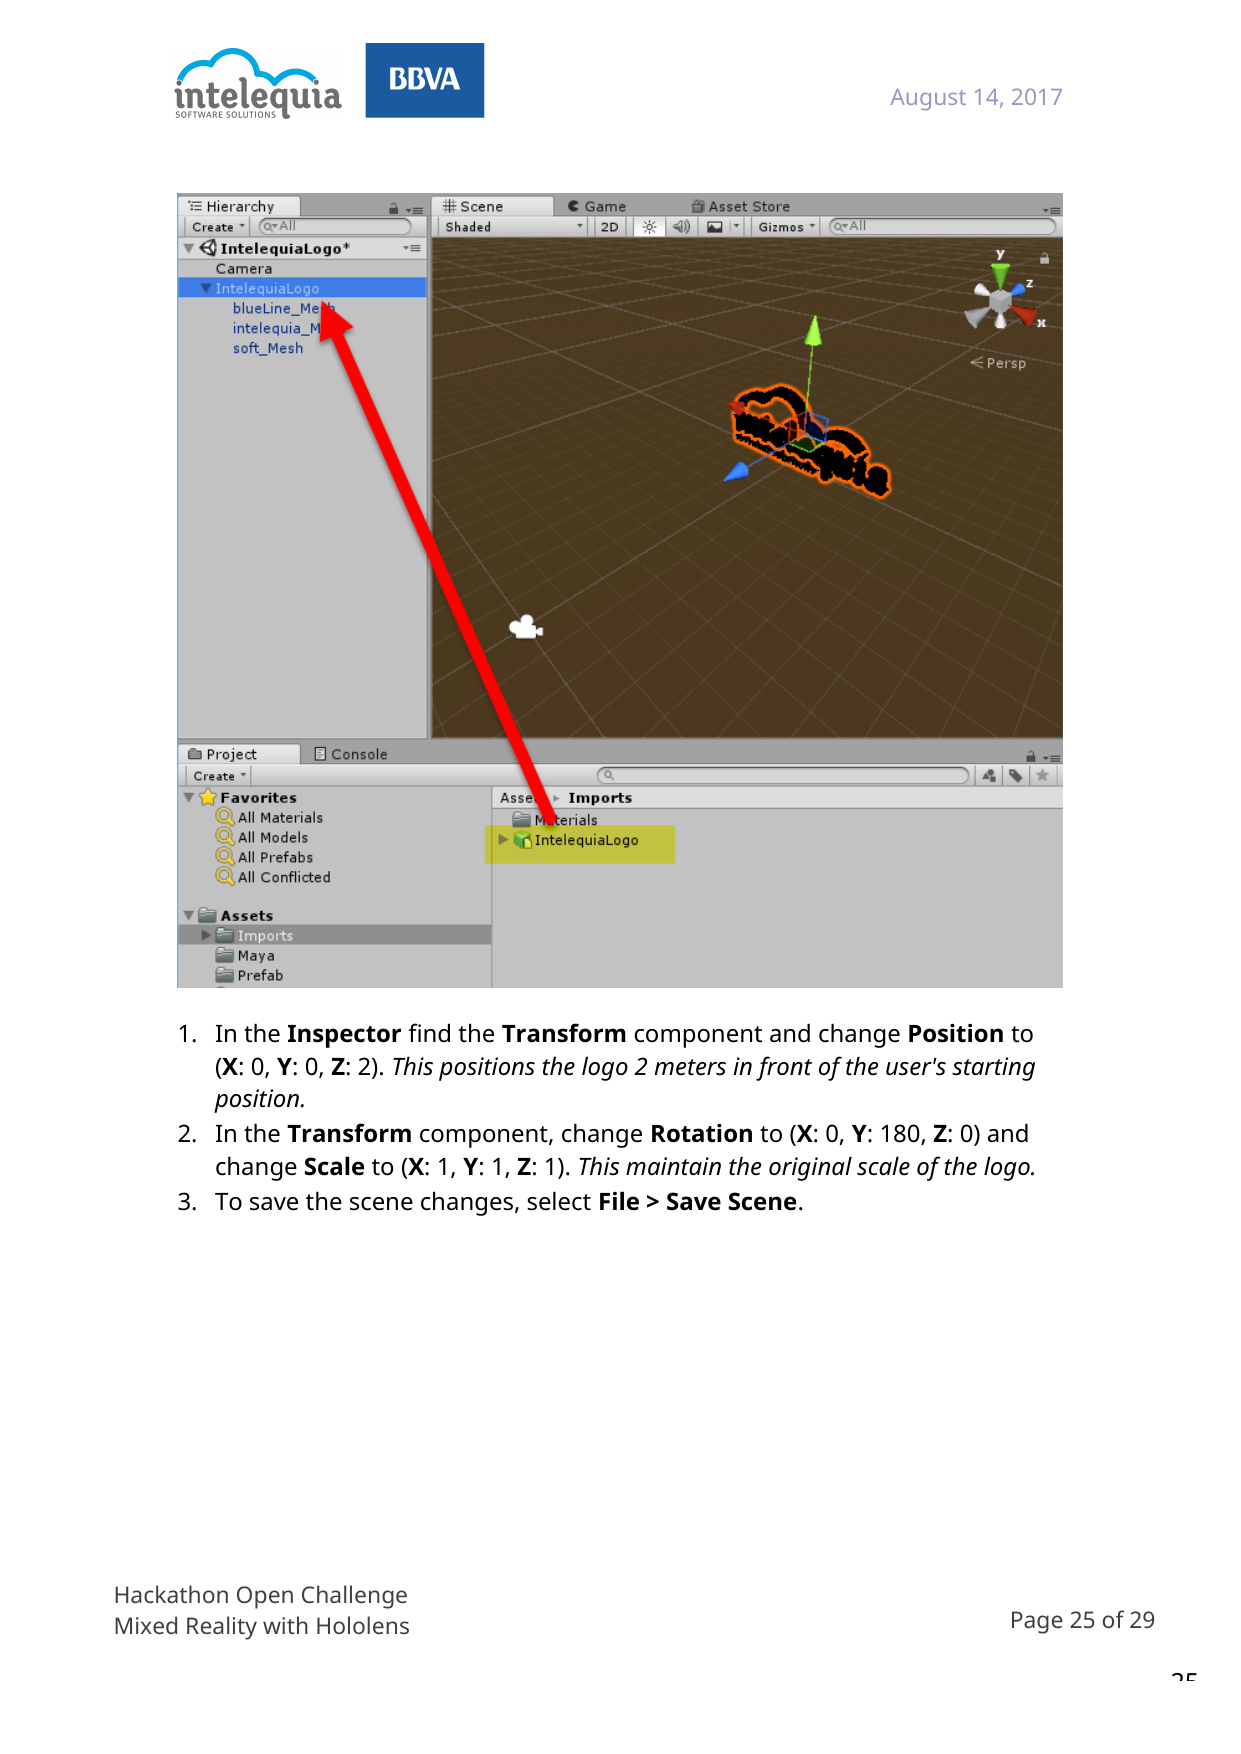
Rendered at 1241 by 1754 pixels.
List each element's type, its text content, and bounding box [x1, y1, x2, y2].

picture [365, 43, 485, 118]
picture [174, 48, 342, 119]
list In the Inspector find the Transform component and change Position to (X: 0, Y: 0, Z: 2). This positions the logo 2 meters in front of the user's starting position. [177, 1017, 1063, 1115]
list To save the scene changes, select File > Save Scene. [177, 1185, 1063, 1217]
picture [177, 193, 1063, 988]
list In the Transform component, change Rotation to (X: 0, Y: 180, Z: 0) and change Scale to (X: 1, Y: 1, Z: 1). This maintain the original scale of the logo. [177, 1117, 1063, 1182]
